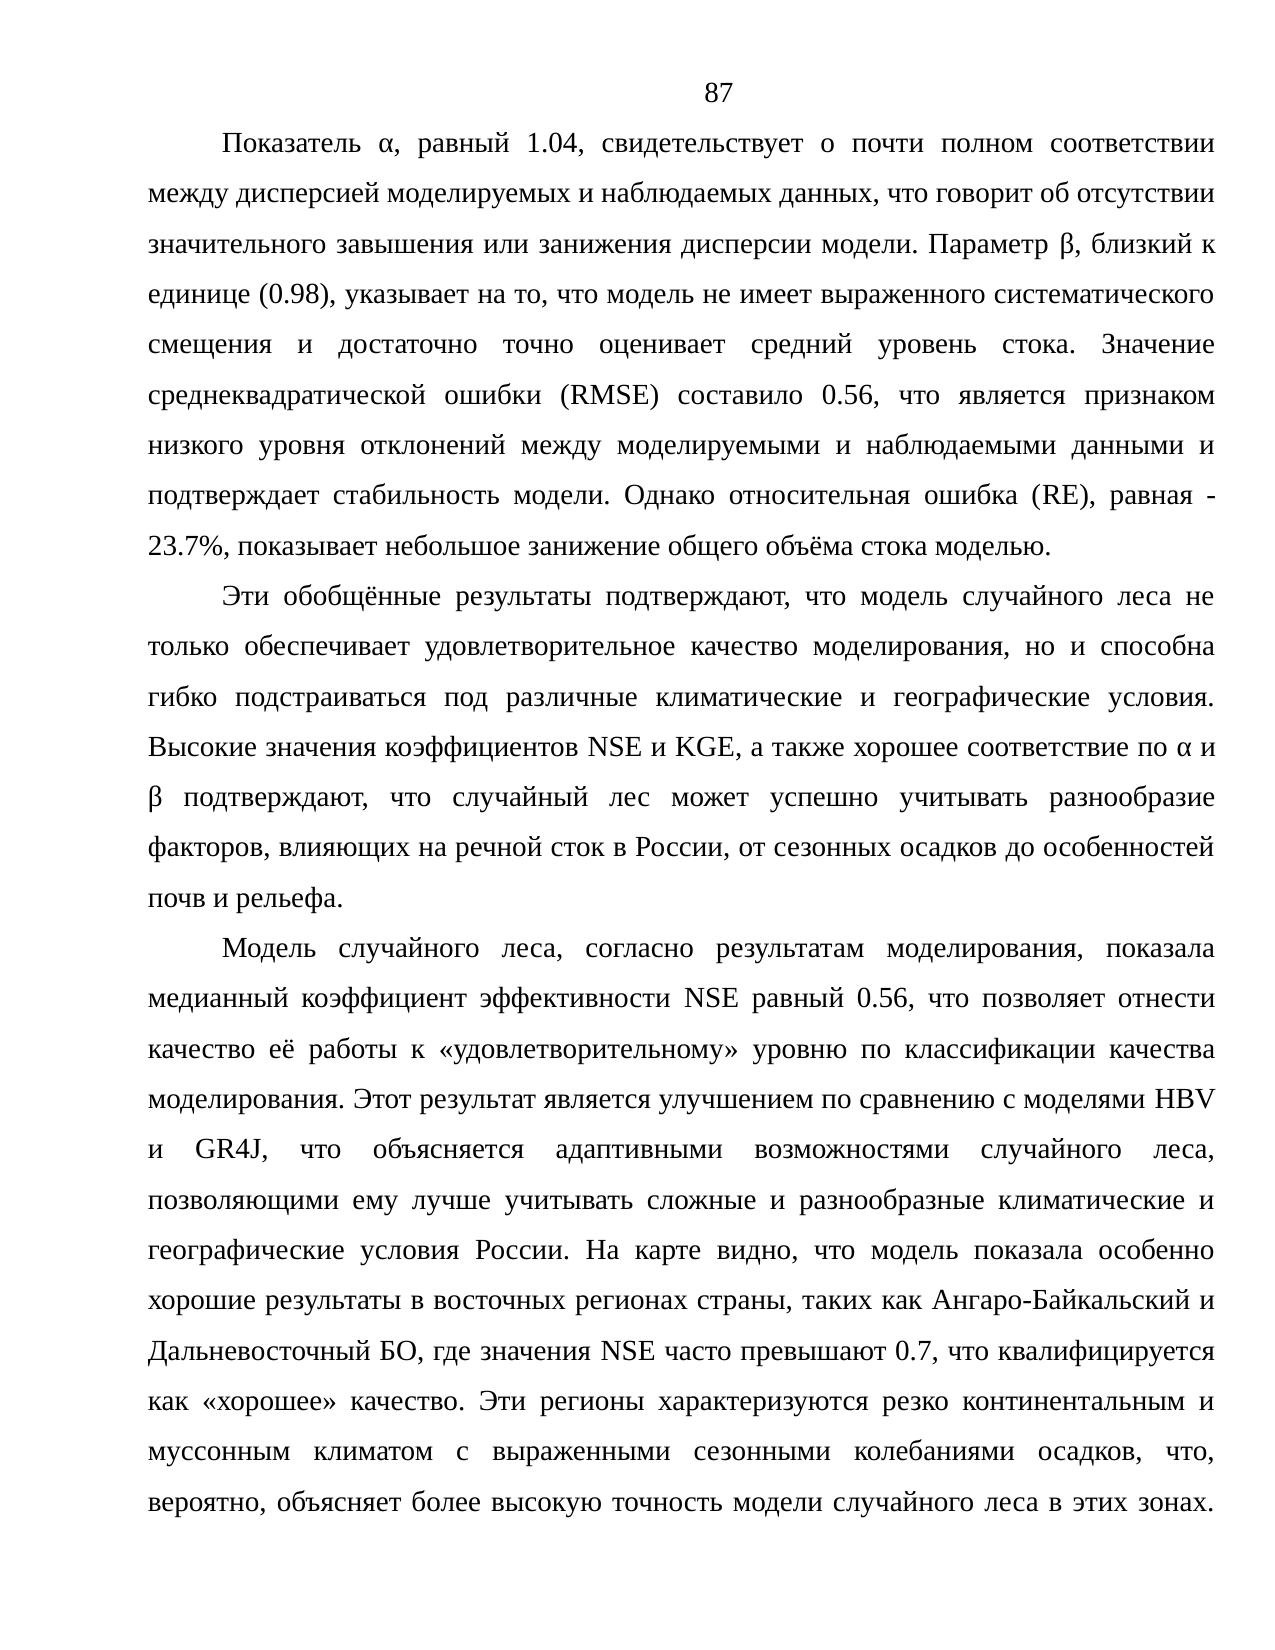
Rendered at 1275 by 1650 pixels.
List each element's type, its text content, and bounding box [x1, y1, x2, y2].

text Эти обобщённые результаты подтверждают, что модель случайного леса не только обеспечивает удовлетворительное качество моделирования, но и способна гибко подстраиваться под различные климатические и географические условия. Высокие значения коэффициентов NSE и KGE, а также хорошее соответствие по α и β подтверждают, что случайный лес может успешно учитывать разнообразие факторов, влияющих на речной сток в России, от сезонных осадков до особенностей почв и рельефа. [148, 578, 1216, 913]
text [148, 930, 1216, 1517]
text Показатель α, равный 1.04, свидетельствует о почти полном соответствии между дисперсией моделируемых и наблюдаемых данных, что говорит об отсутствии значительного завышения или занижения дисперсии модели. Параметр β, близкий к единице (0.98), указывает на то, что модель не имеет выраженного систематического смещения и достаточно точно оценивает средний уровень стока. Значение среднеквадратической ошибки (RMSE) составило 0.56, что является признаком низкого уровня отклонений между моделируемыми и наблюдаемыми данными и подтверждает стабильность модели. Однако относительная ошибка (RE), равная -23.7%, показывает небольшое занижение общего объёма стока моделью. [148, 125, 1216, 561]
